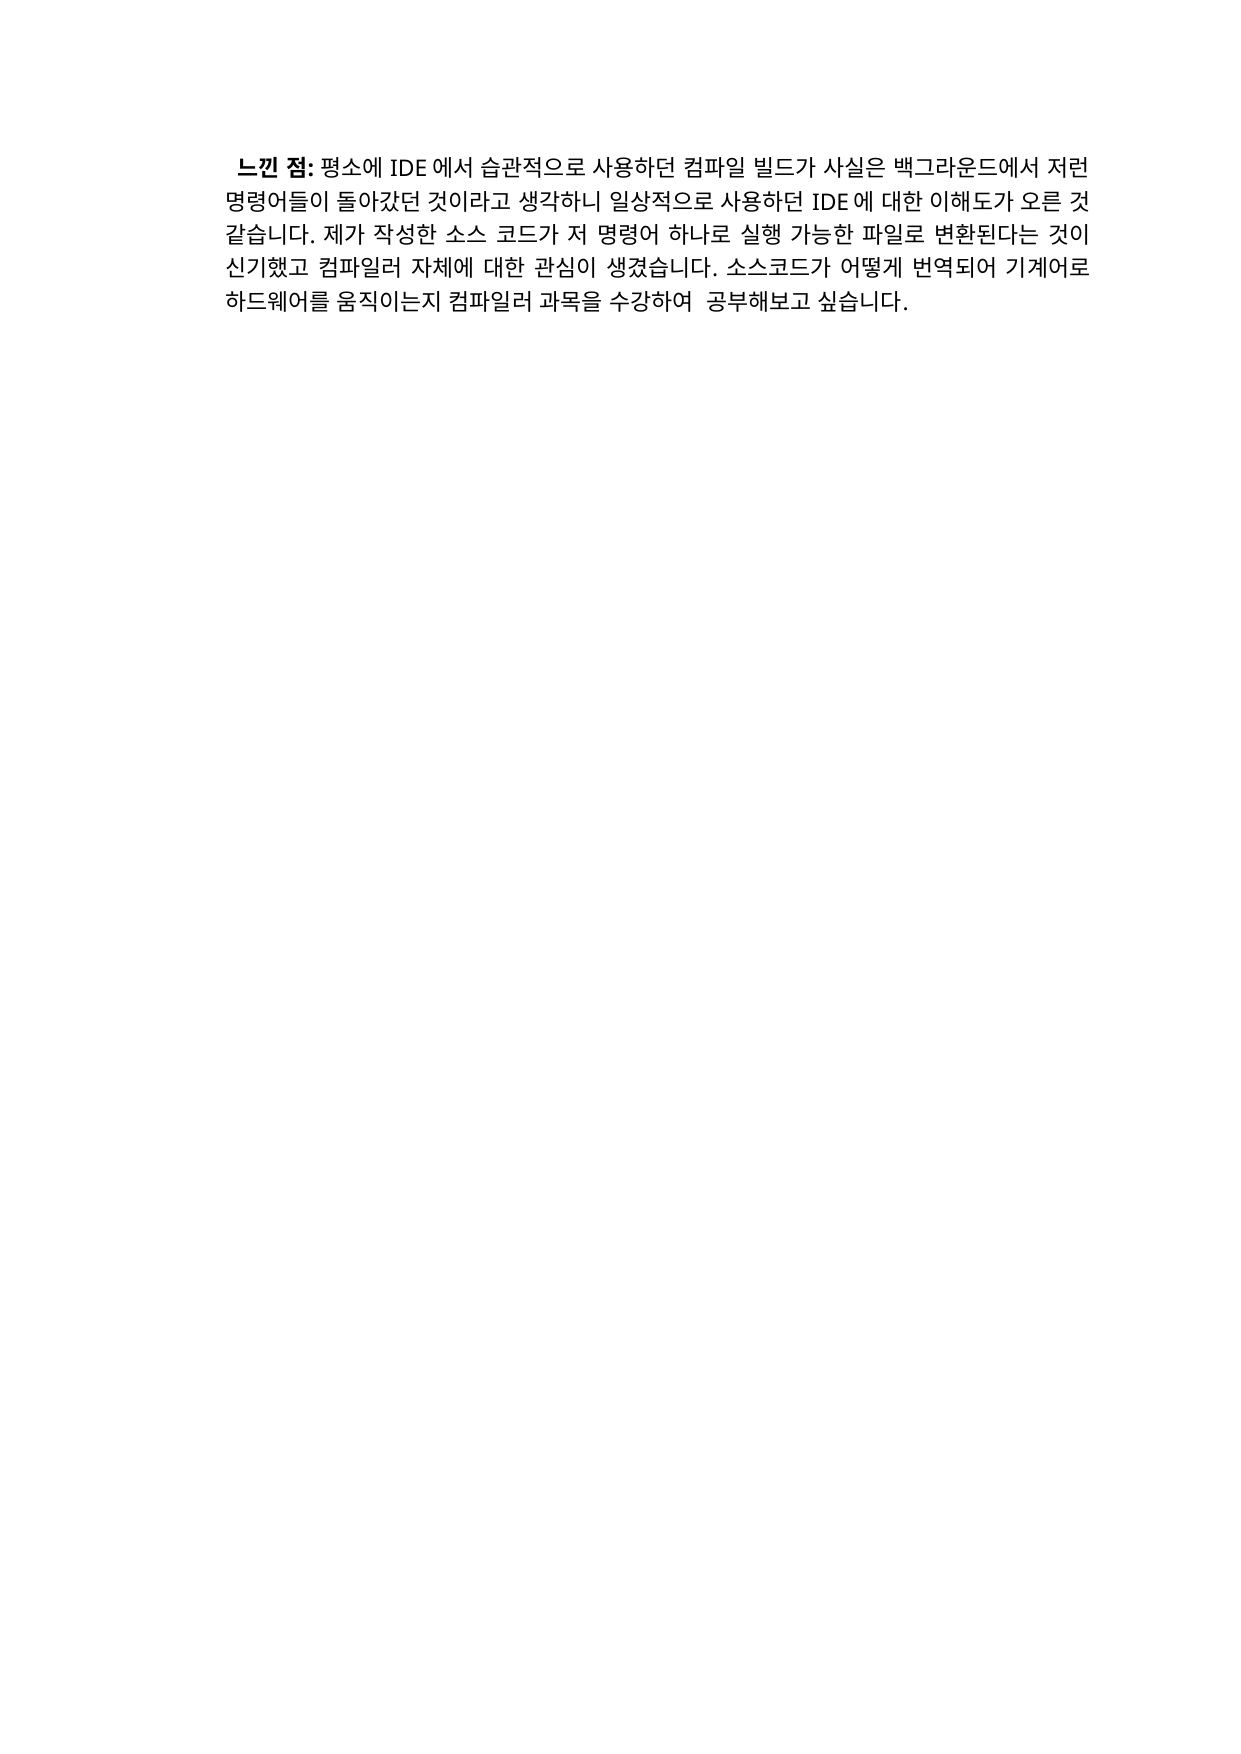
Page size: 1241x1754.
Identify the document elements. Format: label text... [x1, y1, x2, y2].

text 느낀 점: 평소에 IDE에서 습관적으로 사용하던 컴파일 빌드가 사실은 백그라운드에서 저런 명령어들이 돌아갔던 것이라고 생각하니 일상적으로 사용하던 IDE에 대한 이해도가 오른 것 같습니다. 제가 작성한 소스 코드가 저 명령어 하나로 실행 가능한 파일로 변환된다는 것이 신기했고 컴파일러 자체에 대한 관심이 생겼습니다. 소스코드가 어떻게 번역되어 기계어로 하드웨어를 움직이는지 컴파일러 과목을 수강하여 공부해보고 싶습니다. [225, 150, 1090, 317]
